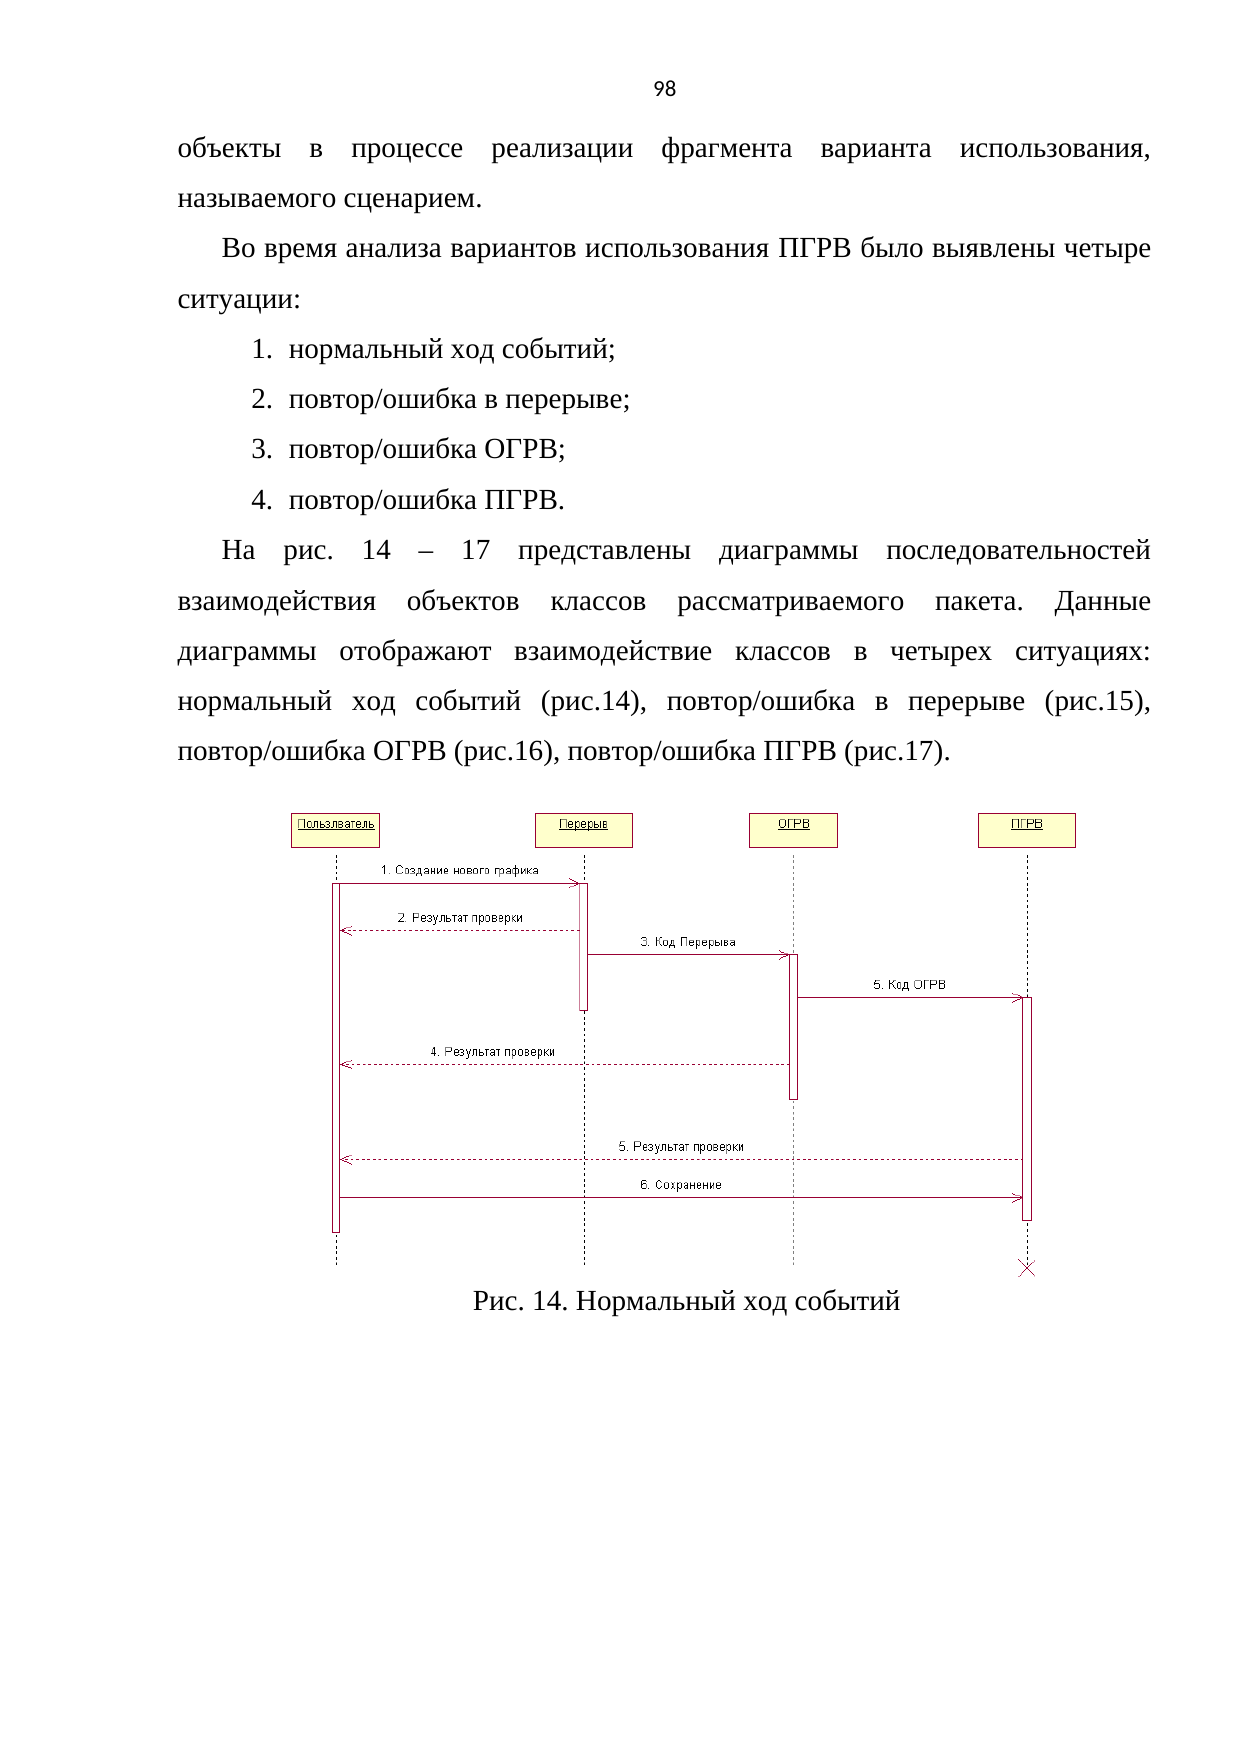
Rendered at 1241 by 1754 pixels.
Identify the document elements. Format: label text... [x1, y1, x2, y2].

list нормальный ход событий; [251, 331, 1152, 364]
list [177, 130, 1152, 214]
list повтор/ошибка ОГРВ; [251, 432, 1152, 465]
list повтор/ошибка ПГРВ. [251, 482, 1152, 516]
picture [283, 800, 1091, 1280]
text Во время анализа вариантов использования ПГРВ было выявлены четыре ситуации: [177, 230, 1152, 314]
text На рис. 14 – 17 представлены диаграммы последовательностей взаимодействия объектов классов рассматриваемого пакета. Данные диаграммы отображают взаимодействие классов в четырех ситуациях: нормальный ход событий (рис.14), повтор/ошибка в перерыве (рис.15), повтор/ошибка ОГРВ (рис.16), повтор/ошибка ПГРВ (рис.17). [177, 532, 1152, 767]
text Рис. 14. Нормальный ход событий [177, 1283, 1152, 1317]
list повтор/ошибка в перерыве; [251, 381, 1152, 415]
